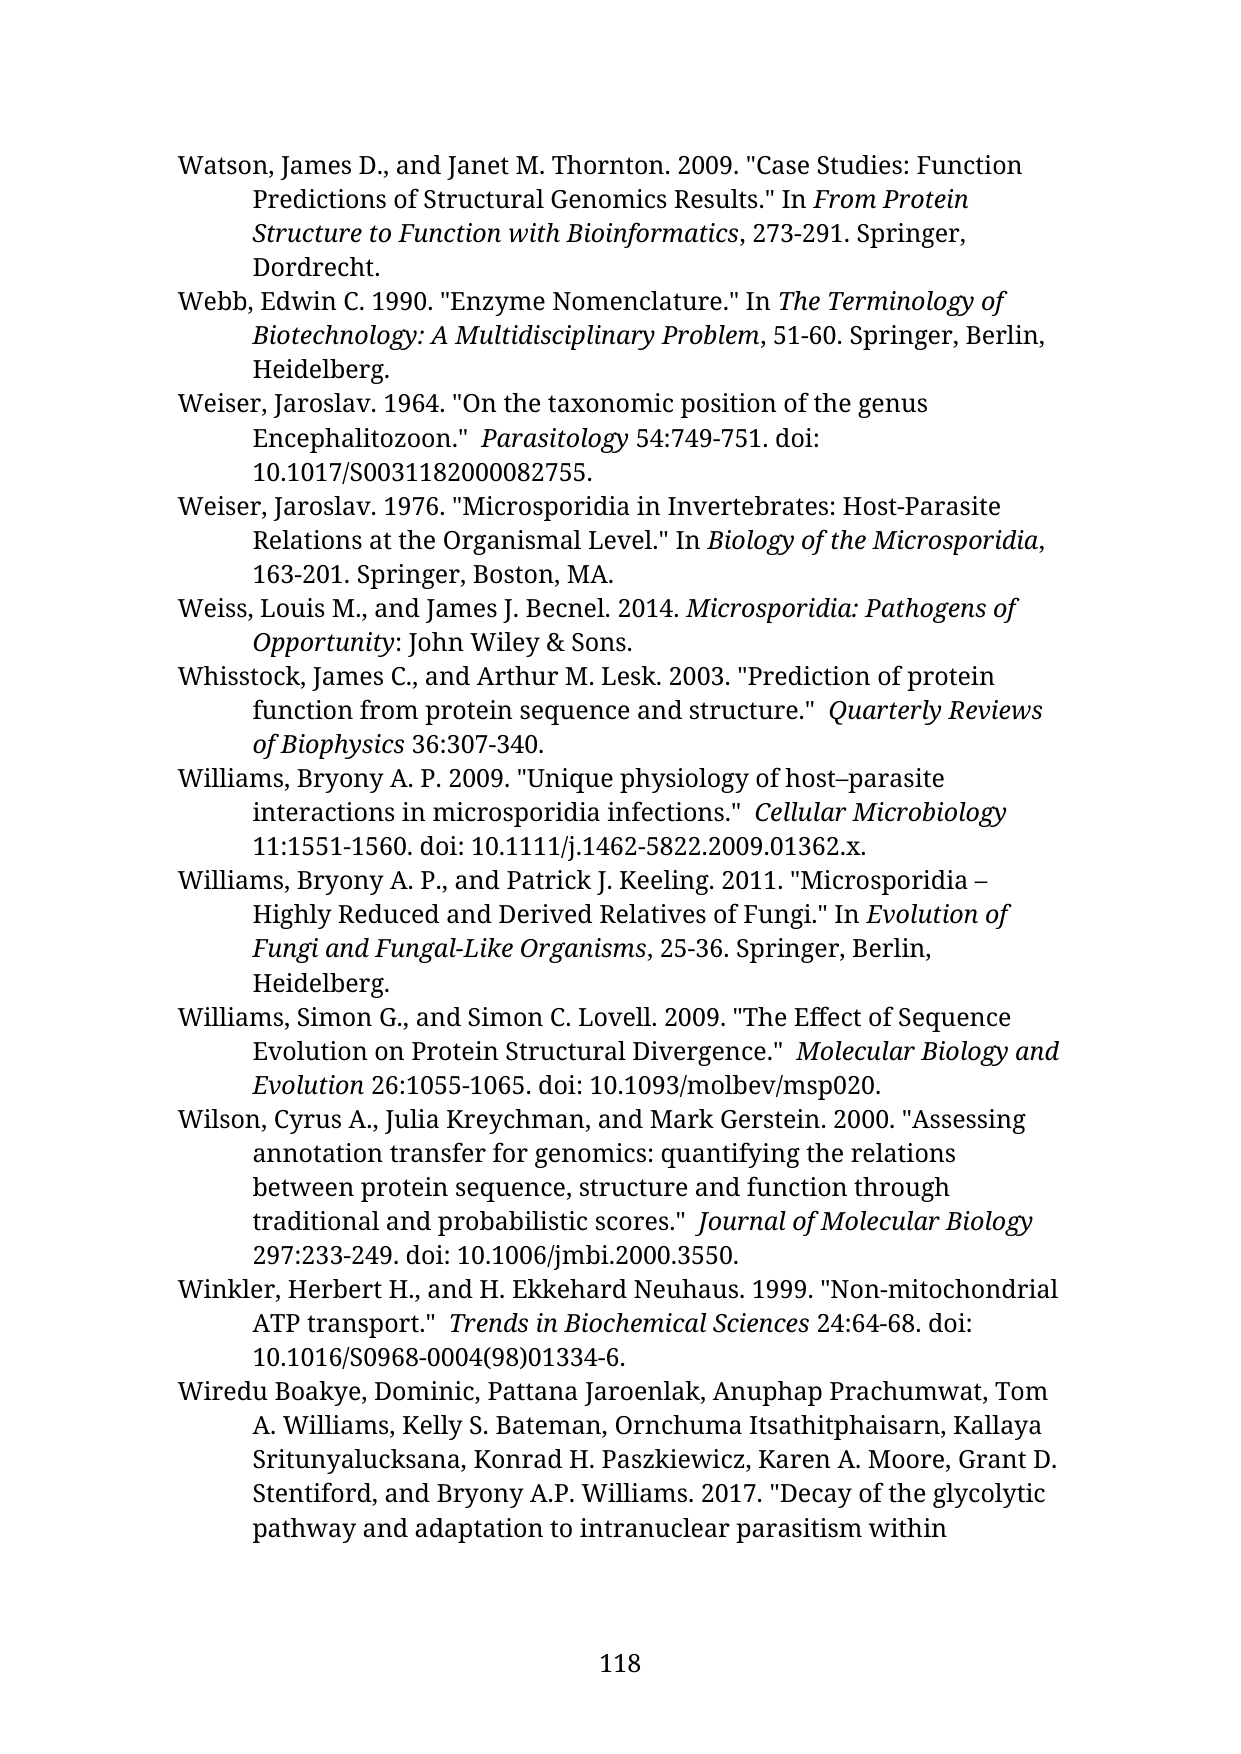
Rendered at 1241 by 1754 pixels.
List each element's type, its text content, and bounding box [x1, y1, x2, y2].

text Winkler, Herbert H., and H. Ekkehard Neuhaus. 1999. "Non-mitochondrial ATP transport." Trends in Biochemical Sciences 24:64-68. doi: 10.1016/S0968-0004(98)01334-6. [177, 1272, 1063, 1374]
text Webb, Edwin C. 1990. "Enzyme Nomenclature." In The Terminology of Biotechnology: A Multidisciplinary Problem, 51-60. Springer, Berlin, Heidelberg. [177, 284, 1063, 386]
text Wilson, Cyrus A., Julia Kreychman, and Mark Gerstein. 2000. "Assessing annotation transfer for genomics: quantifying the relations between protein sequence, structure and function through traditional and probabilistic scores." Journal of Molecular Biology 297:233-249. doi: 10.1006/jmbi.2000.3550. [177, 1101, 1063, 1272]
text Weiss, Louis M., and James J. Becnel. 2014. Microsporidia: Pathogens of Opportunity: John Wiley & Sons. [177, 591, 1063, 659]
text Whisstock, James C., and Arthur M. Lesk. 2003. "Prediction of protein function from protein sequence and structure." Quarterly Reviews of Biophysics 36:307-340. [177, 659, 1063, 761]
text Weiser, Jaroslav. 1976. "Microsporidia in Invertebrates: Host-Parasite Relations at the Organismal Level." In Biology of the Microsporidia, 163-201. Springer, Boston, MA. [177, 488, 1063, 591]
text Watson, James D., and Janet M. Thornton. 2009. "Case Studies: Function Predictions of Structural Genomics Results." In From Protein Structure to Function with Bioinformatics, 273-291. Springer, Dordrecht. [177, 148, 1063, 284]
text Williams, Bryony A. P. 2009. "Unique physiology of host–parasite interactions in microsporidia infections." Cellular Microbiology 11:1551-1560. doi: 10.1111/j.1462-5822.2009.01362.x. [177, 761, 1063, 863]
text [177, 1374, 1063, 1544]
text Williams, Simon G., and Simon C. Lovell. 2009. "The Effect of Sequence Evolution on Protein Structural Divergence." Molecular Biology and Evolution 26:1055-1065. doi: 10.1093/molbev/msp020. [177, 999, 1063, 1101]
text Weiser, Jaroslav. 1964. "On the taxonomic position of the genus Encephalitozoon." Parasitology 54:749-751. doi: 10.1017/S0031182000082755. [177, 386, 1063, 488]
text Williams, Bryony A. P., and Patrick J. Keeling. 2011. "Microsporidia – Highly Reduced and Derived Relatives of Fungi." In Evolution of Fungi and Fungal-Like Organisms, 25-36. Springer, Berlin, Heidelberg. [177, 863, 1063, 999]
